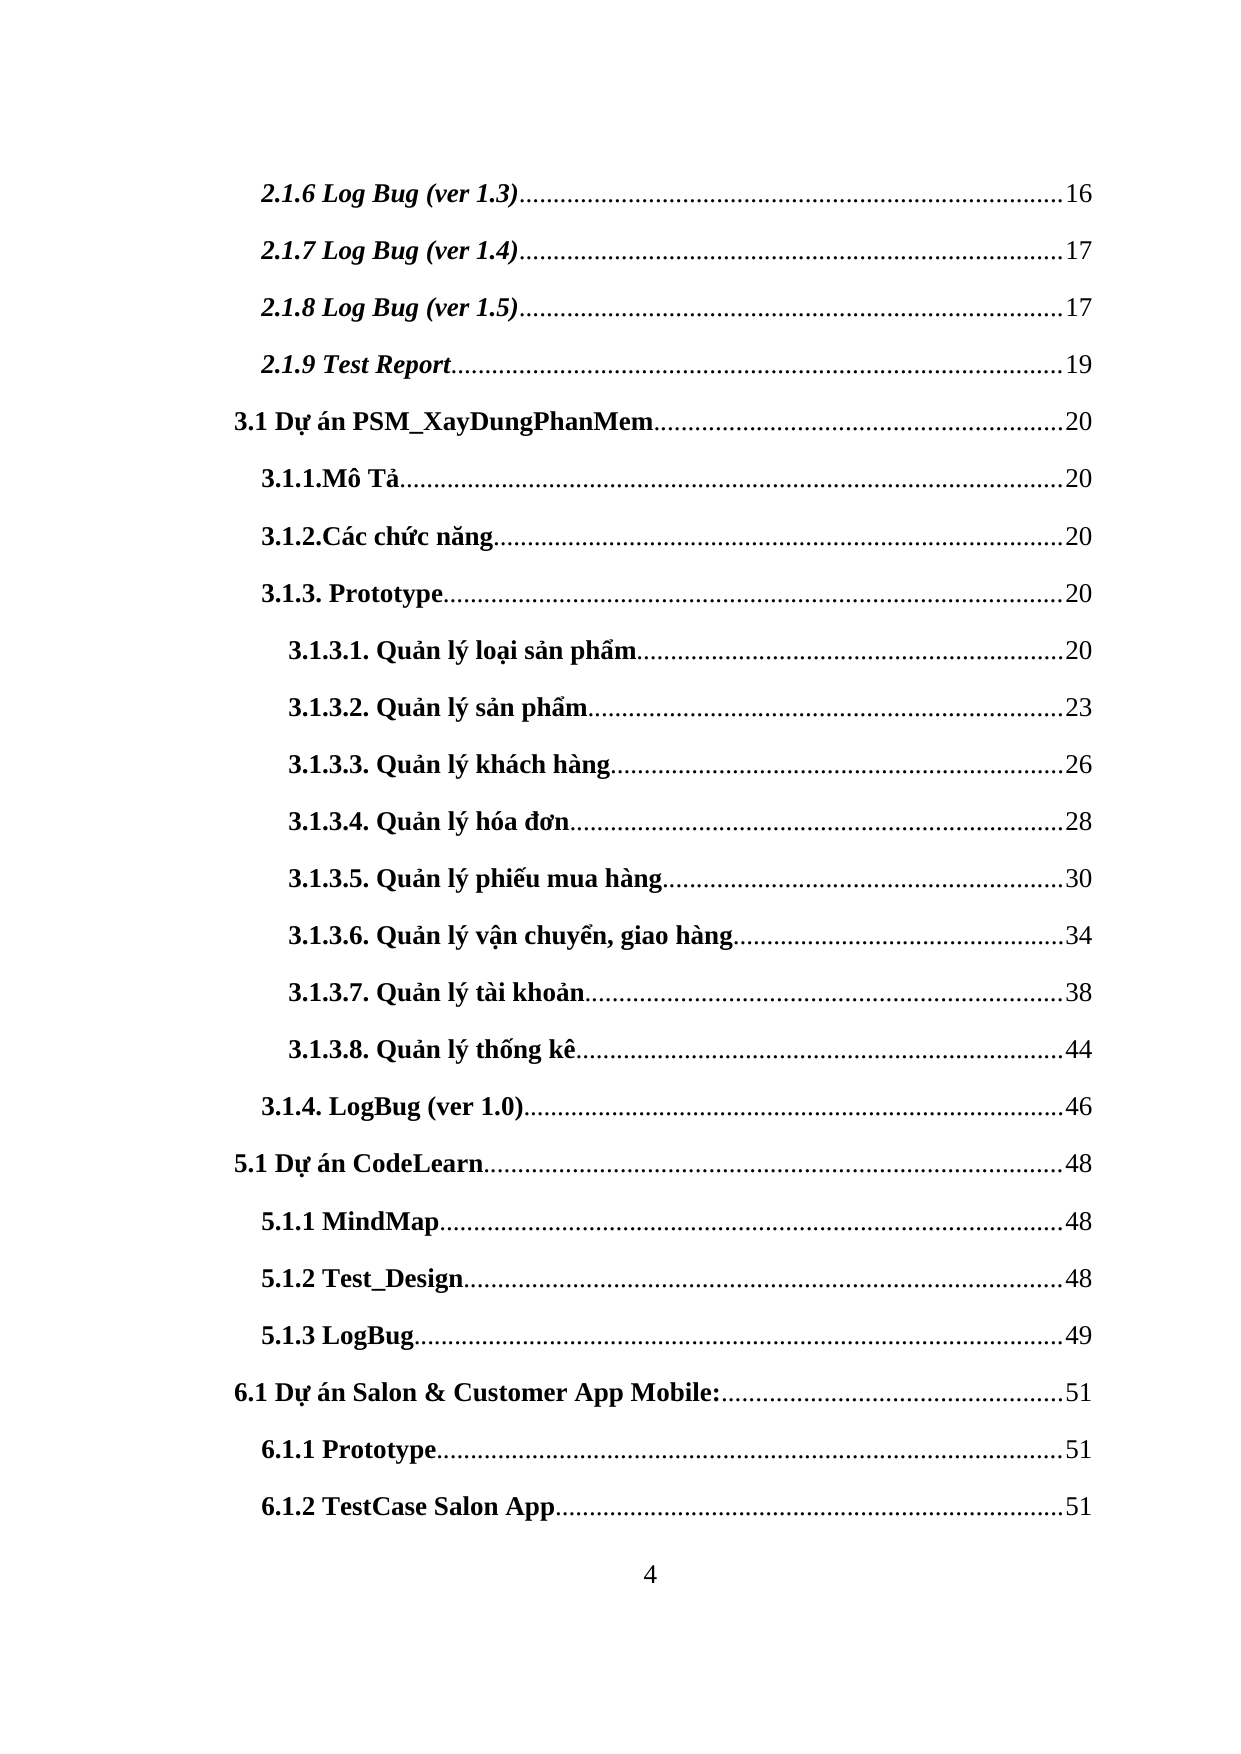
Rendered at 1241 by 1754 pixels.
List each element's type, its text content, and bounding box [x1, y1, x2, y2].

text 2.1.6 Log Bug (ver 1.3) 16 [261, 177, 1093, 208]
text 2.1.8 Log Bug (ver 1.5) 17 [261, 291, 1093, 322]
text 3.1.3.3. Quản lý khách hàng 26 [288, 748, 1093, 779]
text 6.1.2 TestCase Salon App 51 [261, 1490, 1093, 1521]
text 5.1.2 Test_Design 48 [261, 1262, 1093, 1293]
text 2.1.7 Log Bug (ver 1.4) 17 [261, 234, 1093, 265]
text 3.1.3.8. Quản lý thống kê 44 [288, 1033, 1093, 1064]
text 6.1 Dự án Salon & Customer App Mobile: 51 [234, 1376, 1093, 1407]
text 5.1.3 LogBug 49 [261, 1319, 1093, 1350]
text 3.1.2.Các chức năng 20 [261, 520, 1093, 551]
text 5.1.1 MindMap 48 [261, 1205, 1093, 1236]
text 3.1 Dự án PSM_XayDungPhanMem 20 [234, 406, 1093, 437]
text 3.1.4. LogBug (ver 1.0) 46 [261, 1091, 1093, 1122]
text 3.1.3. Prototype 20 [261, 577, 1093, 608]
text 3.1.3.4. Quản lý hóa đơn 28 [288, 805, 1093, 836]
text 3.1.1.Mô Tả 20 [261, 463, 1093, 494]
text 3.1.3.7. Quản lý tài khoản 38 [288, 976, 1093, 1007]
text 6.1.1 Prototype 51 [261, 1433, 1093, 1464]
text 3.1.3.1. Quản lý loại sản phẩm 20 [288, 634, 1093, 665]
text 3.1.3.2. Quản lý sản phẩm 23 [288, 691, 1093, 722]
text 5.1 Dự án CodeLearn 48 [234, 1148, 1093, 1179]
text 3.1.3.6. Quản lý vận chuyển, giao hàng 34 [288, 919, 1093, 950]
text 3.1.3.5. Quản lý phiếu mua hàng 30 [288, 862, 1093, 893]
text 2.1.9 Test Report 19 [261, 348, 1093, 379]
